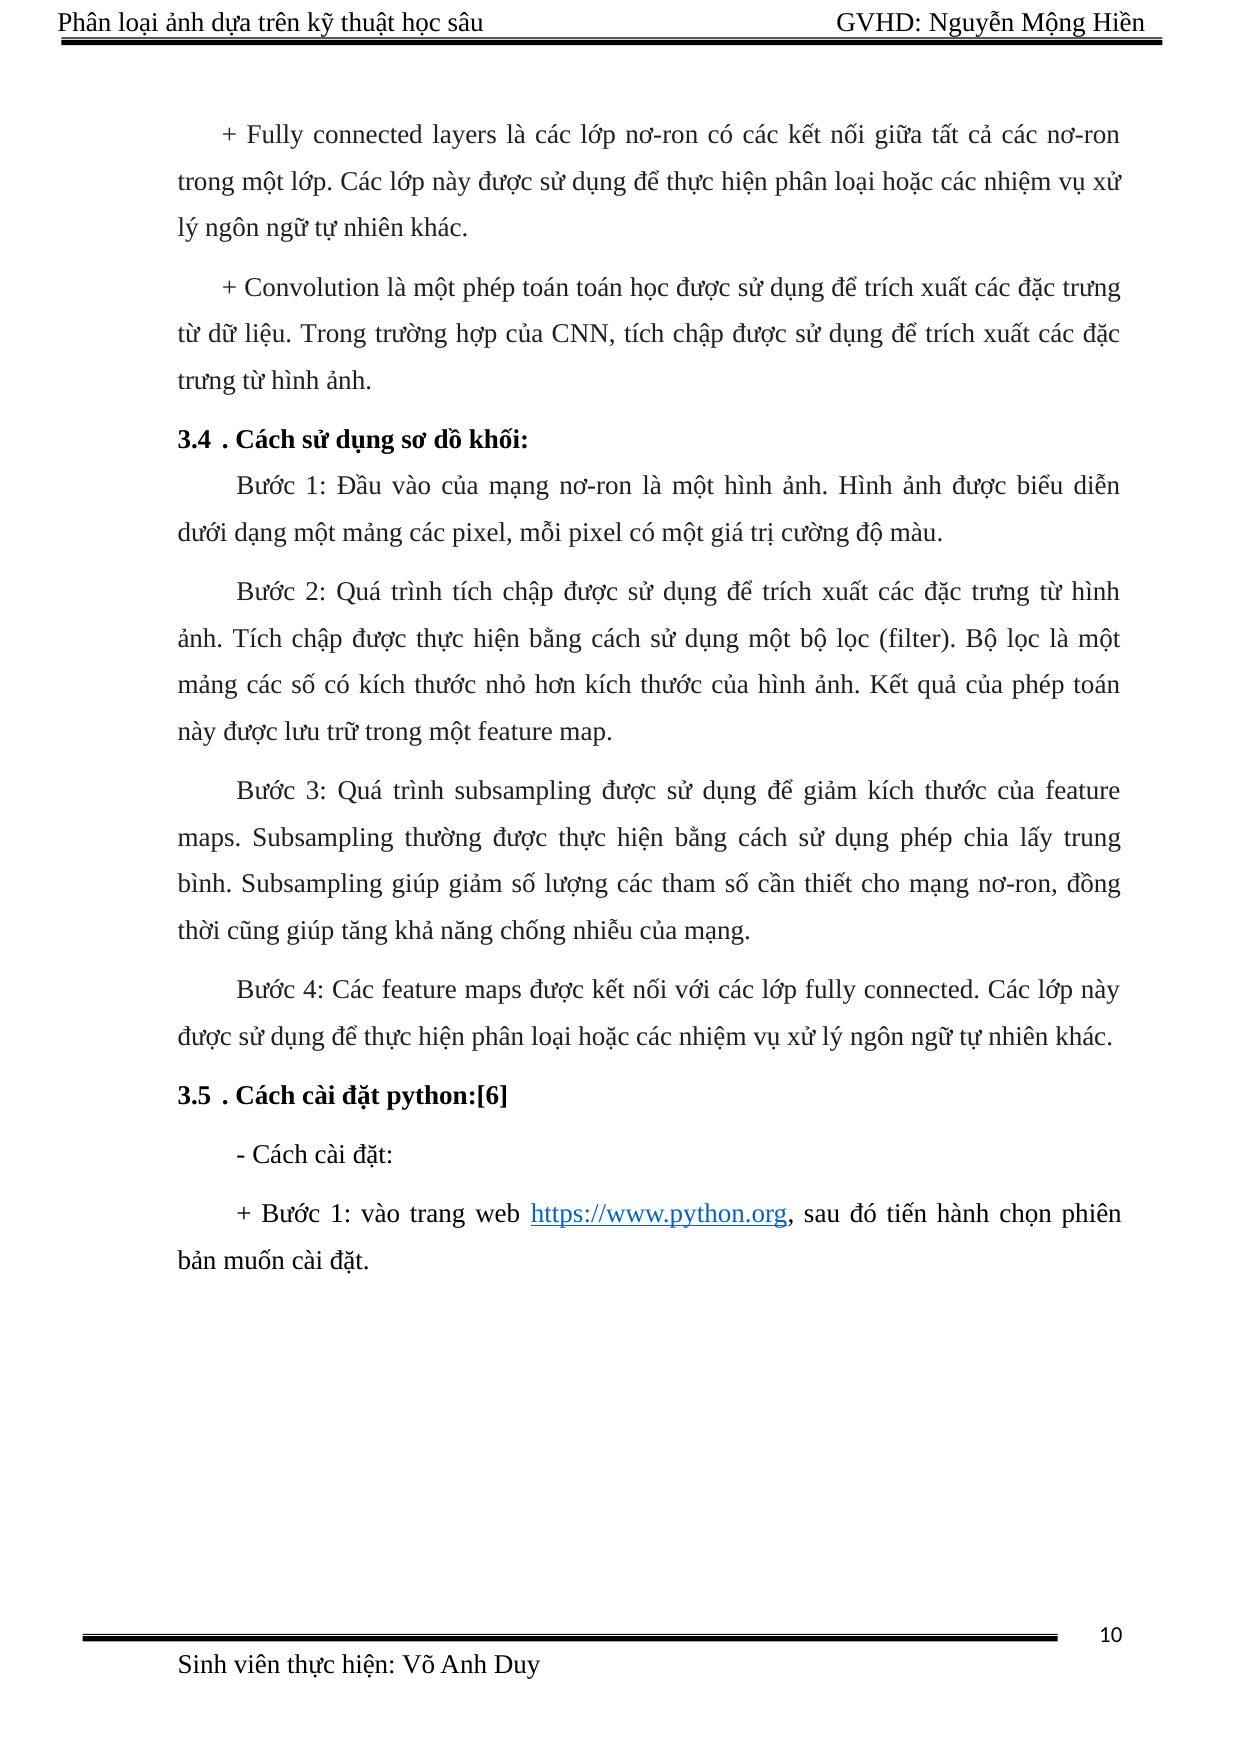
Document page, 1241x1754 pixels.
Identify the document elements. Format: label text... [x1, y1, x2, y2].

subtitle . Cách sử dụng sơ dồ khối: [177, 423, 1122, 454]
text Bước 1: Đầu vào của mạng nơ-ron là một hình ảnh. Hình ảnh được biểu diễn dưới dạng một mảng các pixel, mỗi pixel có một giá trị cường độ màu. [177, 469, 1122, 547]
text Bước 3: Quá trình subsampling được sử dụng để giảm kích thước của feature maps. Subsampling thường được thực hiện bằng cách sử dụng phép chia lấy trung bình. Subsampling giúp giảm số lượng các tham số cần thiết cho mạng nơ-ron, đồng thời cũng giúp tăng khả năng chống nhiễu của mạng. [177, 774, 1122, 945]
text Bước 4: Các feature maps được kết nối với các lớp fully connected. Các lớp này được sử dụng để thực hiện phân loại hoặc các nhiệm vụ xử lý ngôn ngữ tự nhiên khác. [177, 973, 1122, 1051]
subtitle . Cách cài đặt python:[6] [177, 1079, 1122, 1110]
text Bước 2: Quá trình tích chập được sử dụng để trích xuất các đặc trưng từ hình ảnh. Tích chập được thực hiện bằng cách sử dụng một bộ lọc (filter). Bộ lọc là một mảng các số có kích thước nhỏ hơn kích thước của hình ảnh. Kết quả của phép toán này được lưu trữ trong một feature map. [177, 575, 1122, 746]
text + Fully connected layers là các lớp nơ-ron có các kết nối giữa tất cả các nơ-ron trong một lớp. Các lớp này được sử dụng để thực hiện phân loại hoặc các nhiệm vụ xử lý ngôn ngữ tự nhiên khác. [177, 118, 1122, 243]
text + Convolution là một phép toán toán học được sử dụng để trích xuất các đặc trưng từ dữ liệu. Trong trường hợp của CNN, tích chập được sử dụng để trích xuất các đặc trưng từ hình ảnh. [177, 271, 1122, 395]
text + Bước 1: vào trang web https://www.python.org, sau đó tiến hành chọn phiên bản muốn cài đặt. [177, 1197, 1122, 1275]
text - Cách cài đặt: [177, 1138, 1122, 1169]
